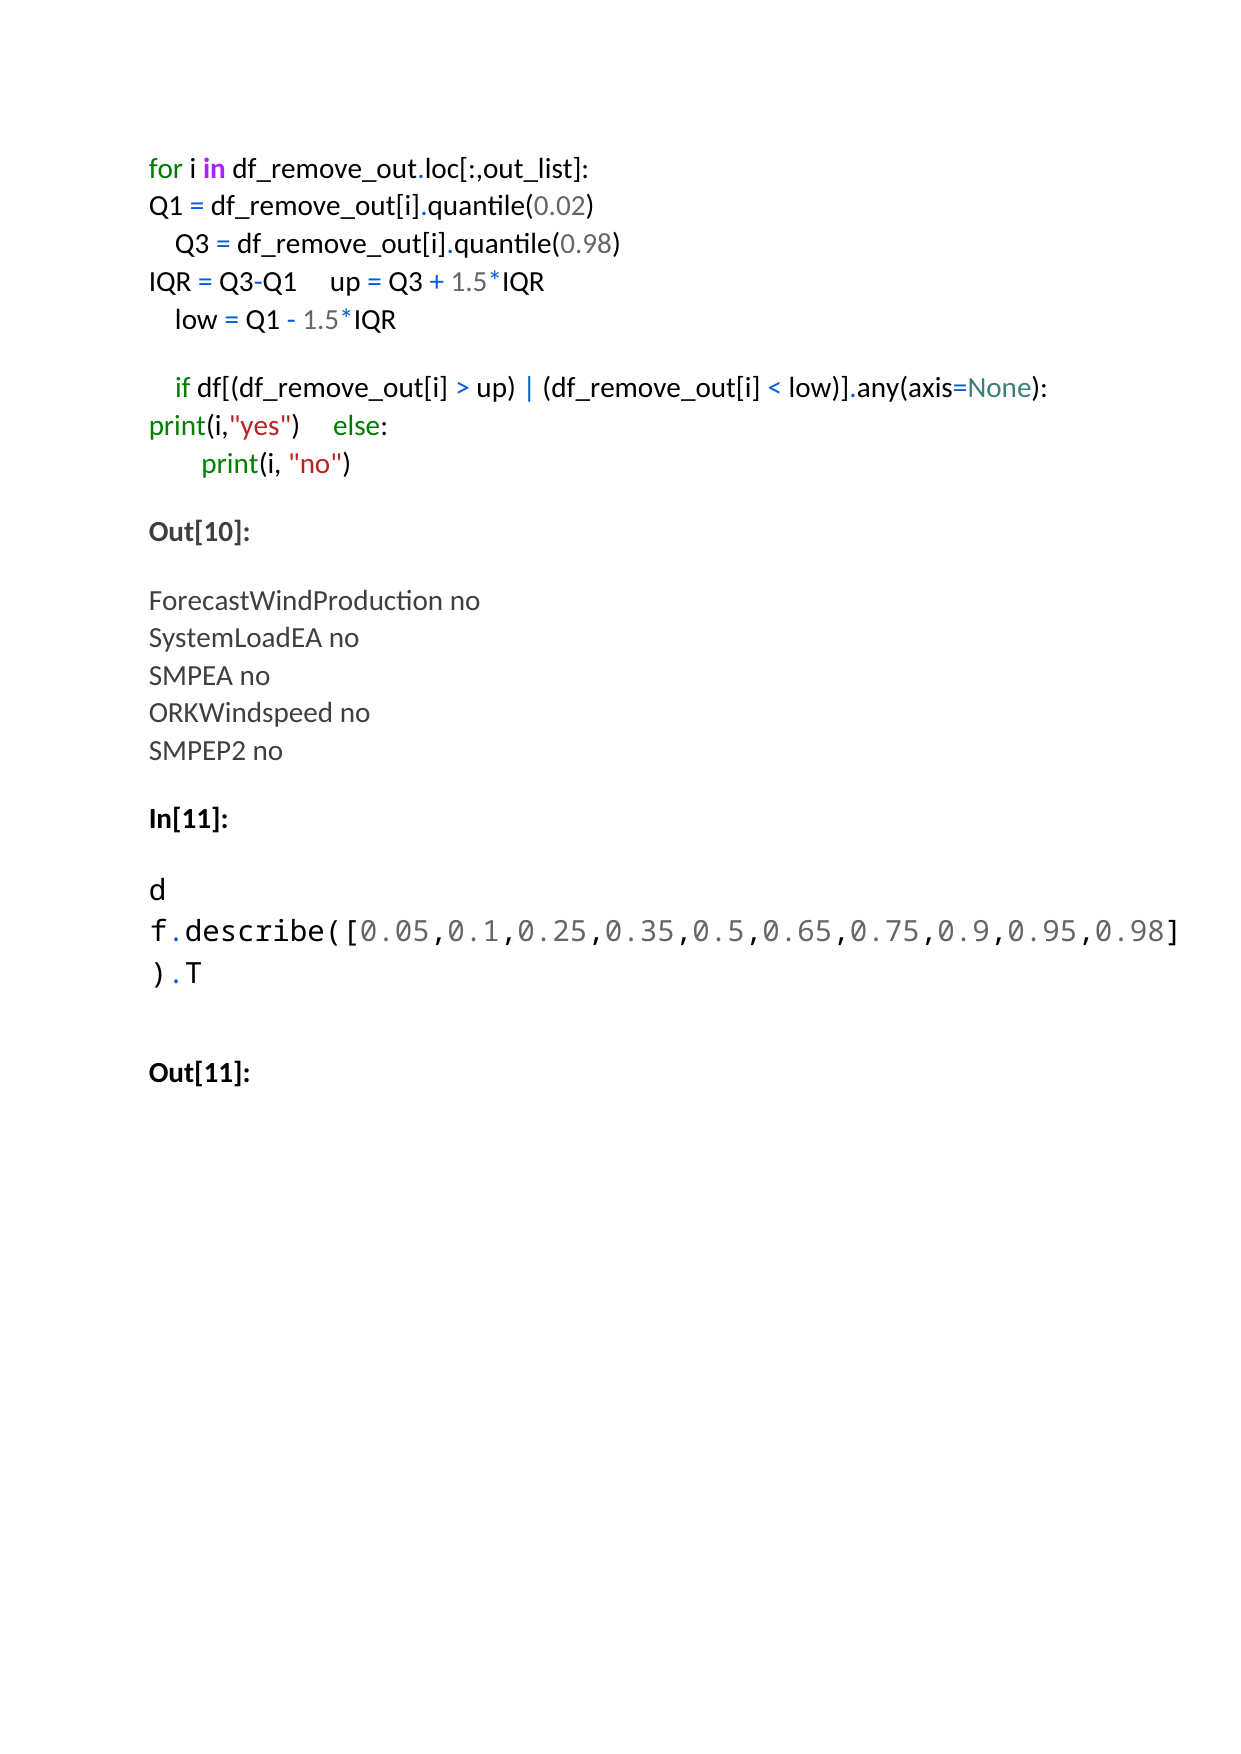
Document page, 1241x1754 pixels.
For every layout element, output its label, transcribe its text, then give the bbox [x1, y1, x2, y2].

text SMPEA no [148, 657, 1189, 693]
text for i in df_remove_out.loc[:,out_list]: Q1 = df_remove_out[i].quantile(0.02) [148, 150, 632, 223]
text ForecastWindProduction no [148, 582, 1189, 618]
text if df[(df_remove_out[i] > up) | (df_remove_out[i] < low)].any(axis=None): print(i,"yes") else: [148, 369, 1049, 443]
text low = Q1 - 1.5*IQR [148, 301, 1076, 337]
subtitle df.describe([0.05,0.1,0.25,0.35,0.5,0.65,0.75,0.9,0.95,0.98]).T [148, 869, 1189, 992]
text In[11]: [148, 800, 1189, 835]
text ORKWindspeed no [148, 694, 1189, 730]
text Out[11]: [148, 1054, 1189, 1090]
text SystemLoadEA no [148, 619, 1189, 655]
text SMPEP2 no [148, 732, 1189, 768]
text Q3 = df_remove_out[i].quantile(0.98) IQR = Q3-Q1 up = Q3 + 1.5*IQR [148, 226, 622, 299]
text print(i, "no") [148, 445, 1076, 481]
text Out[10]: [148, 513, 1189, 549]
